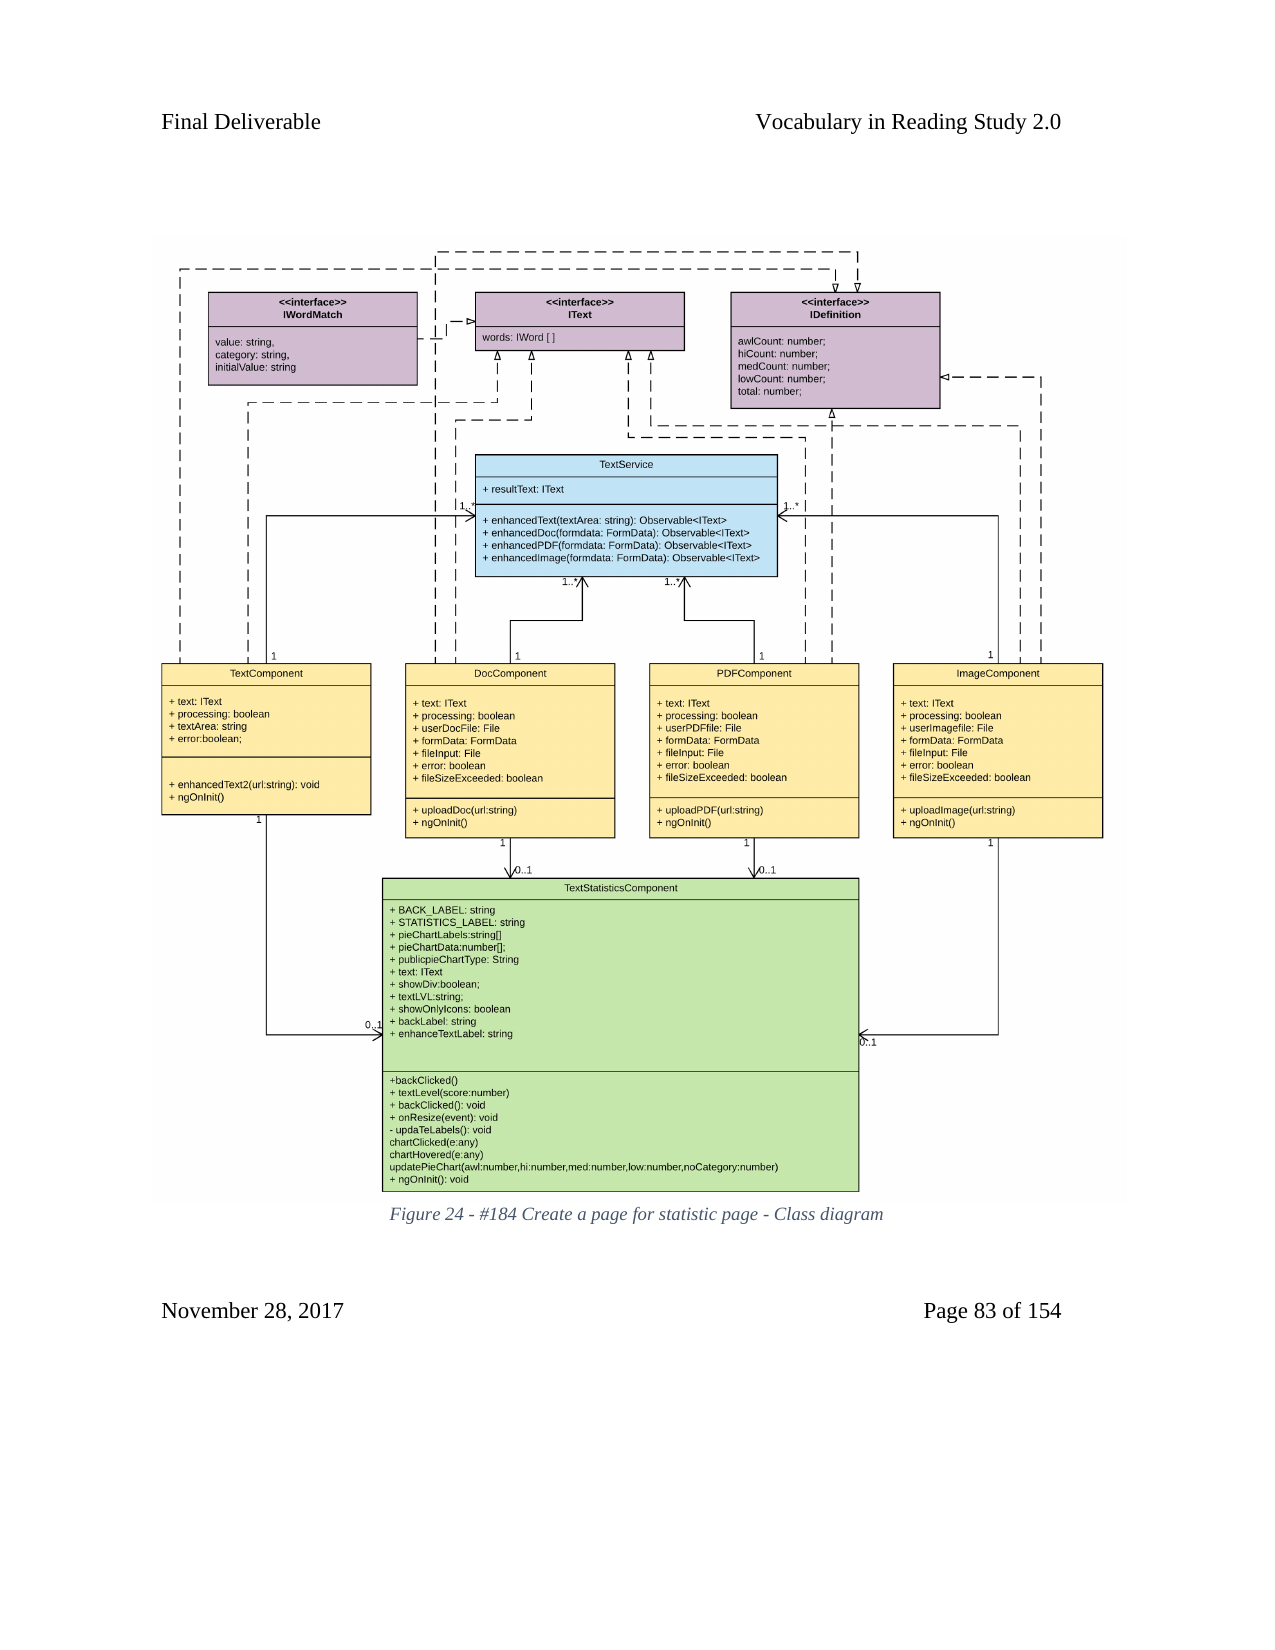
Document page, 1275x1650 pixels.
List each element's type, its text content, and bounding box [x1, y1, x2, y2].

picture [150, 235, 1125, 1203]
text Figure 24 - #184 Create a page for statistic page - Class diagram [150, 1203, 1125, 1224]
